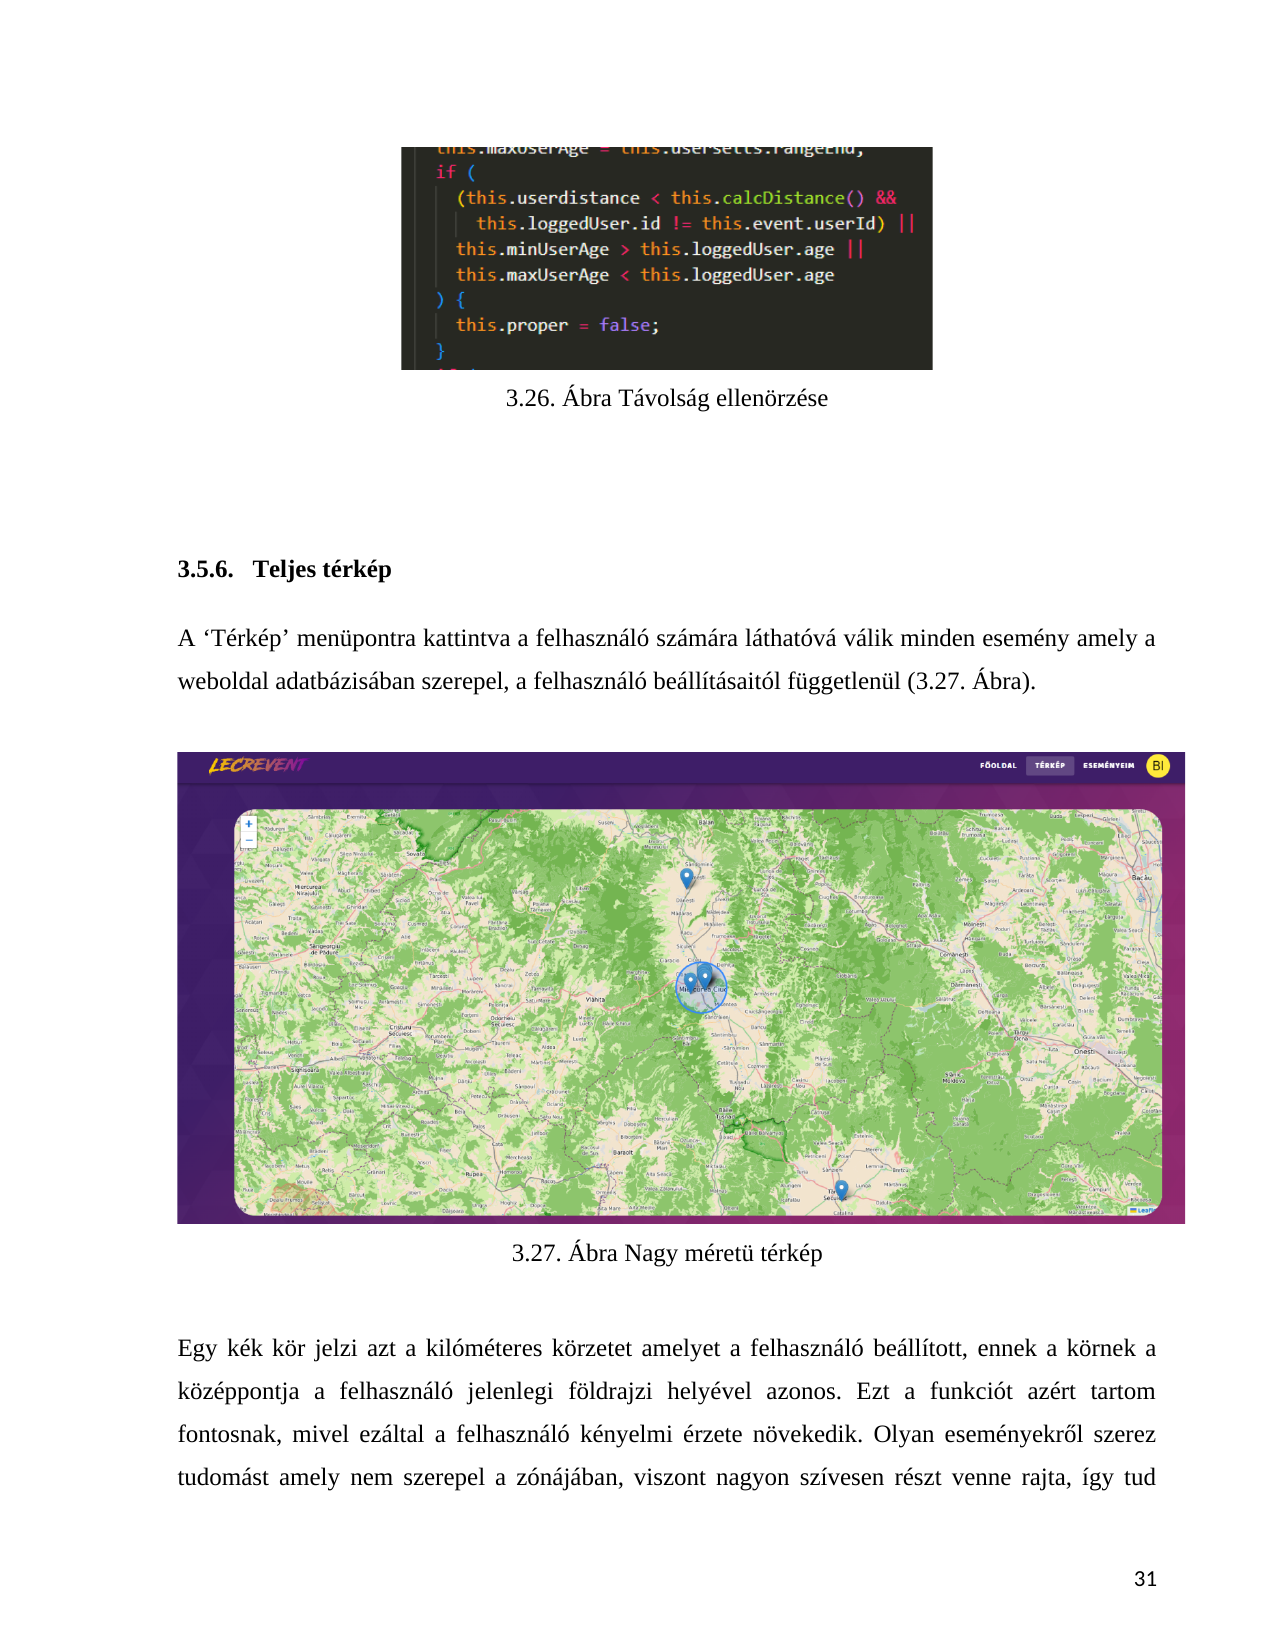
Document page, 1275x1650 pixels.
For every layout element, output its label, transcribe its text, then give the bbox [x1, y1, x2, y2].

subtitle Teljes térkép [177, 554, 1157, 583]
text 3.27. Ábra Nagy méretü térkép [177, 1238, 1157, 1266]
text A ‘Térkép’ menüpontra kattintva a felhasználó számára láthatóvá válik minden esemény amely a weboldal adatbázisában szerepel, a felhasználó beállításaitól függetlenül (3.27. Ábra). [177, 623, 1157, 695]
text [177, 1333, 1157, 1491]
picture [177, 752, 1186, 1224]
text 3.26. Ábra Távolság ellenörzése [177, 383, 1157, 412]
picture [401, 147, 933, 370]
